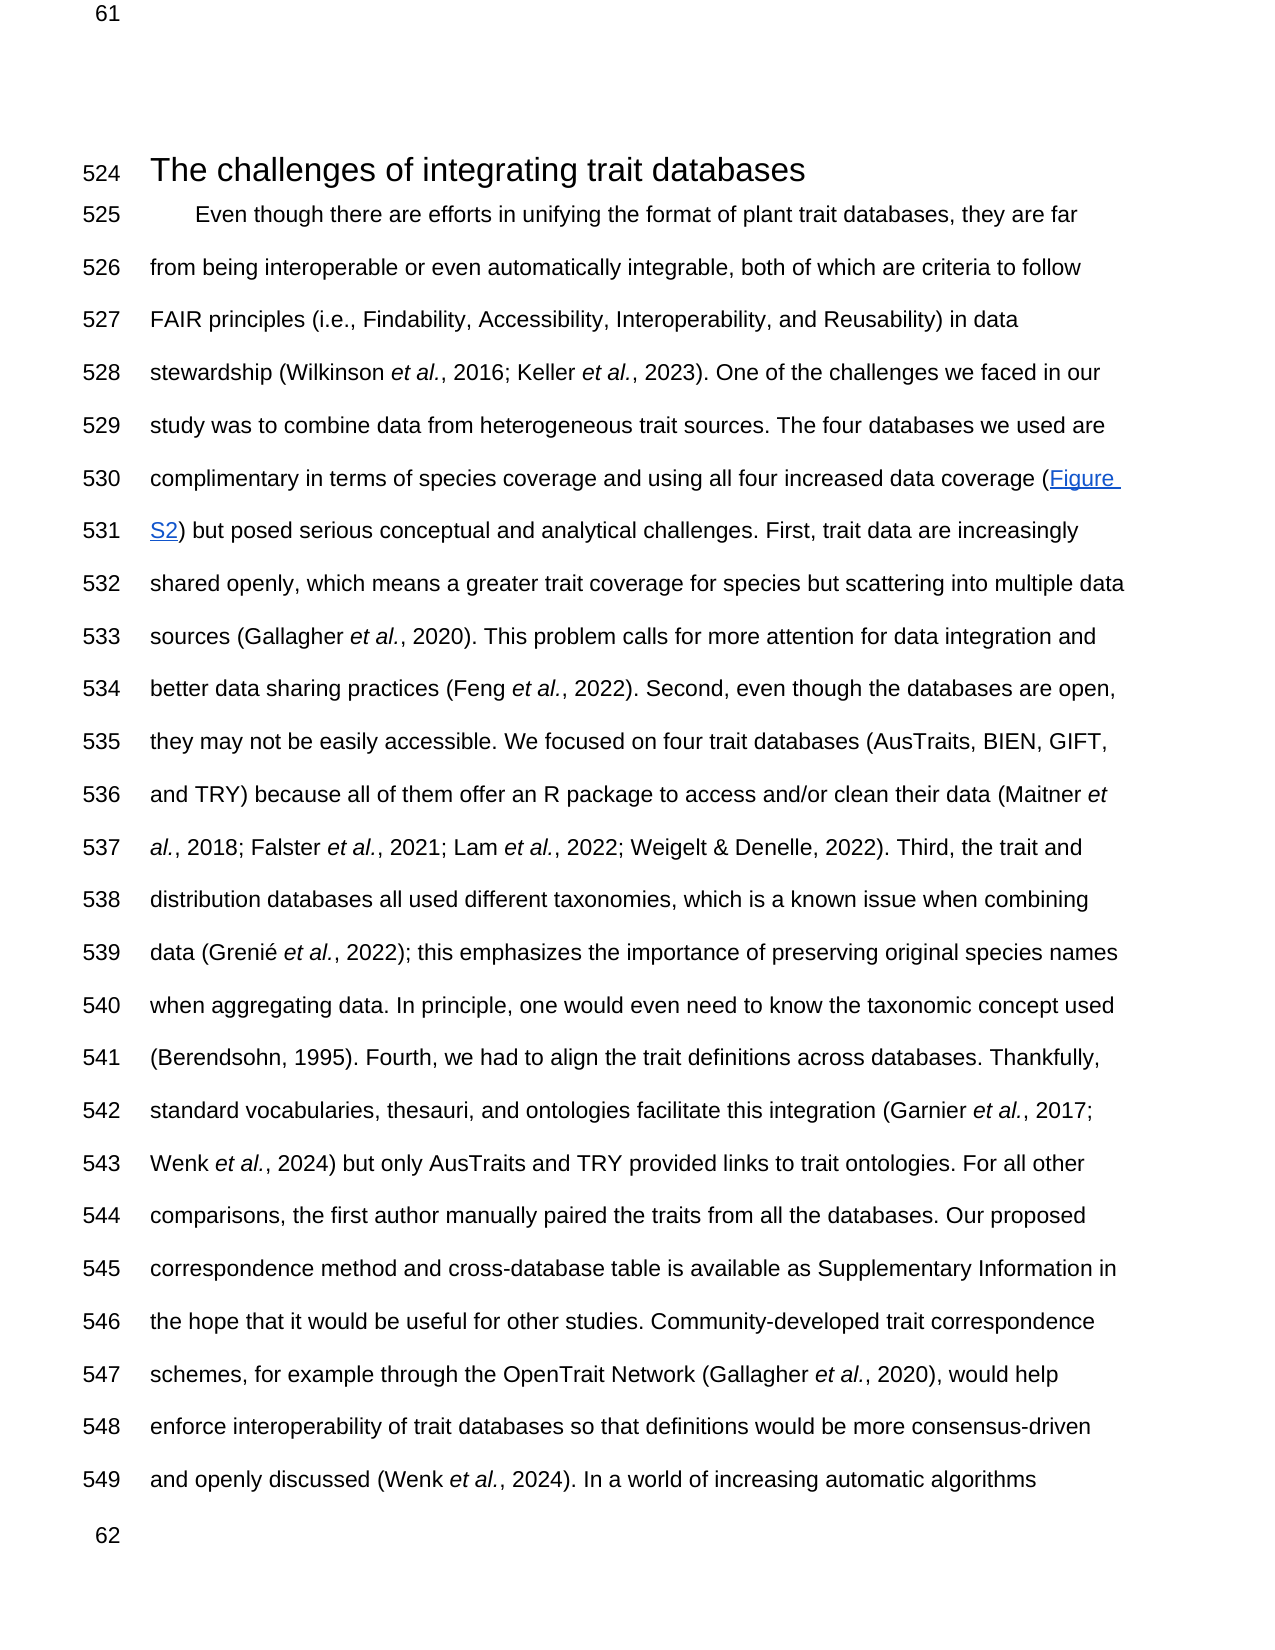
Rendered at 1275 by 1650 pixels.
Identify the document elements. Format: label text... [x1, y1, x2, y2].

subtitle The challenges of integrating trait databases [150, 150, 1125, 188]
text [150, 201, 1125, 1492]
